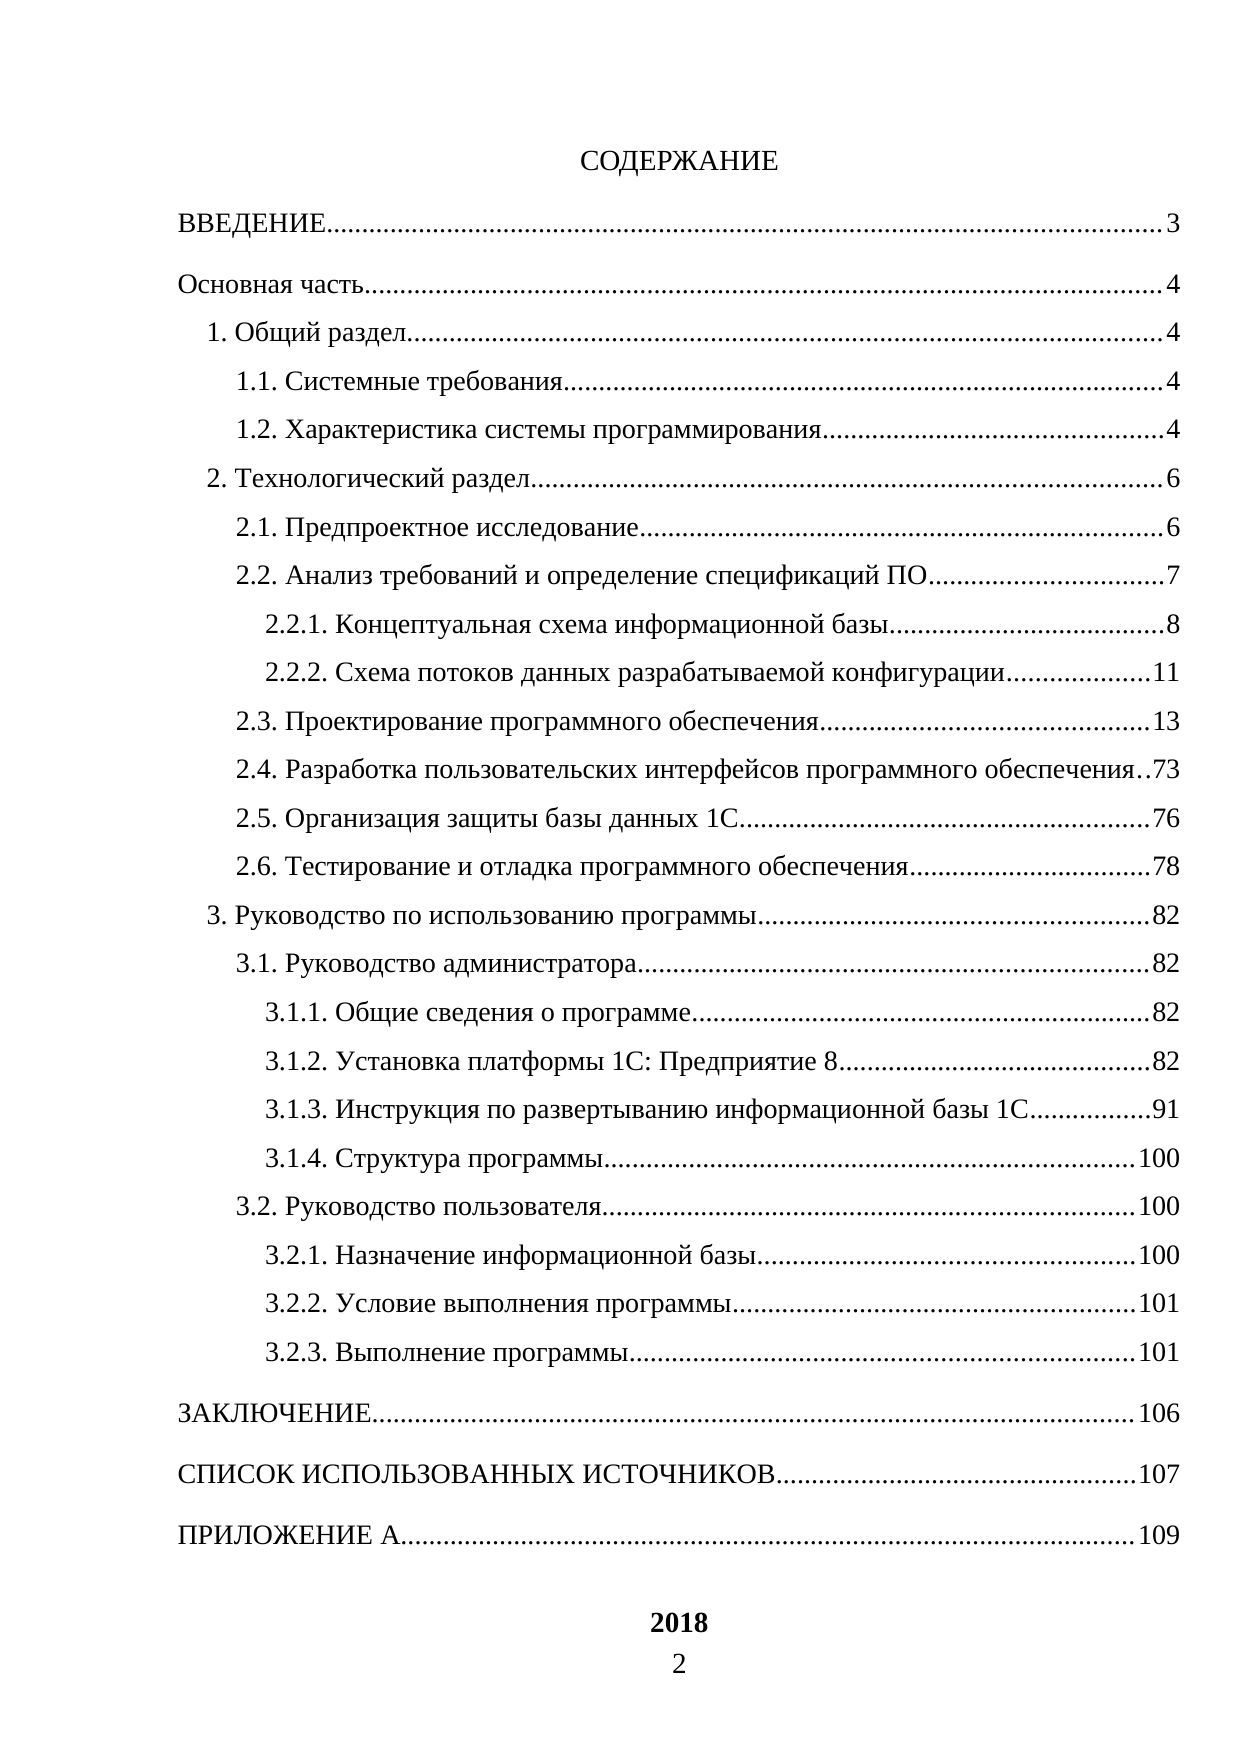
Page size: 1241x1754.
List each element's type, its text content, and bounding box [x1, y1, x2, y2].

text 2.4. Разработка пользовательских интерфейсов программного обеспечения 73 [236, 752, 1181, 785]
text ПРИЛОЖЕНИЕ А 109 [177, 1518, 1181, 1550]
text 1. Общий раздел 4 [206, 316, 1181, 348]
text 3.2.3. Выполнение программы 101 [265, 1335, 1181, 1367]
text 1.1. Системные требования 4 [236, 364, 1181, 396]
text Основная часть 4 [177, 267, 1181, 299]
text 2.1. Предпроектное исследование 6 [236, 510, 1181, 542]
text 2.5. Организация защиты базы данных 1С 76 [236, 801, 1181, 833]
text 3.2.2. Условие выполнения программы 101 [265, 1286, 1181, 1319]
text 3.1.3. Инструкция по развертыванию информационной базы 1С 91 [265, 1092, 1181, 1124]
text 1.2. Характеристика системы программирования 4 [236, 413, 1181, 445]
text 2.3. Проектирование программного обеспечения 13 [236, 704, 1181, 736]
text 3. Руководство по использованию программы 82 [206, 898, 1181, 930]
text 2.6. Тестирование и отладка программного обеспечения 78 [236, 849, 1181, 882]
text 3.2. Руководство пользователя 100 [236, 1189, 1181, 1222]
text 3.1. Руководство администратора 82 [236, 947, 1181, 979]
text 3.1.2. Установка платформы 1С: Предприятие 8 82 [265, 1044, 1181, 1076]
text ВВЕДЕНИЕ 3 [177, 206, 1181, 238]
text ЗАКЛЮЧЕНИЕ 106 [177, 1396, 1181, 1428]
text 3.1.4. Структура программы 100 [265, 1141, 1181, 1173]
text 3.1.1. Общие сведения о программе 82 [265, 995, 1181, 1027]
text СПИСОК ИСПОЛЬЗОВАННЫХ ИСТОЧНИКОВ 107 [177, 1457, 1181, 1489]
text 2.2.2. Схема потоков данных разрабатываемой конфигурации 11 [265, 655, 1181, 688]
text 2. Технологический раздел 6 [206, 461, 1181, 493]
text 2.2.1. Концептуальная схема информационной базы 8 [265, 607, 1181, 639]
text 2.2. Анализ требований и определение спецификаций ПО 7 [285, 558, 1181, 591]
text 3.2.1. Назначение информационной базы 100 [265, 1238, 1181, 1270]
subtitle СОДЕРЖАНИЕ [177, 143, 1181, 177]
table_header 2018 [639, 1605, 719, 1638]
